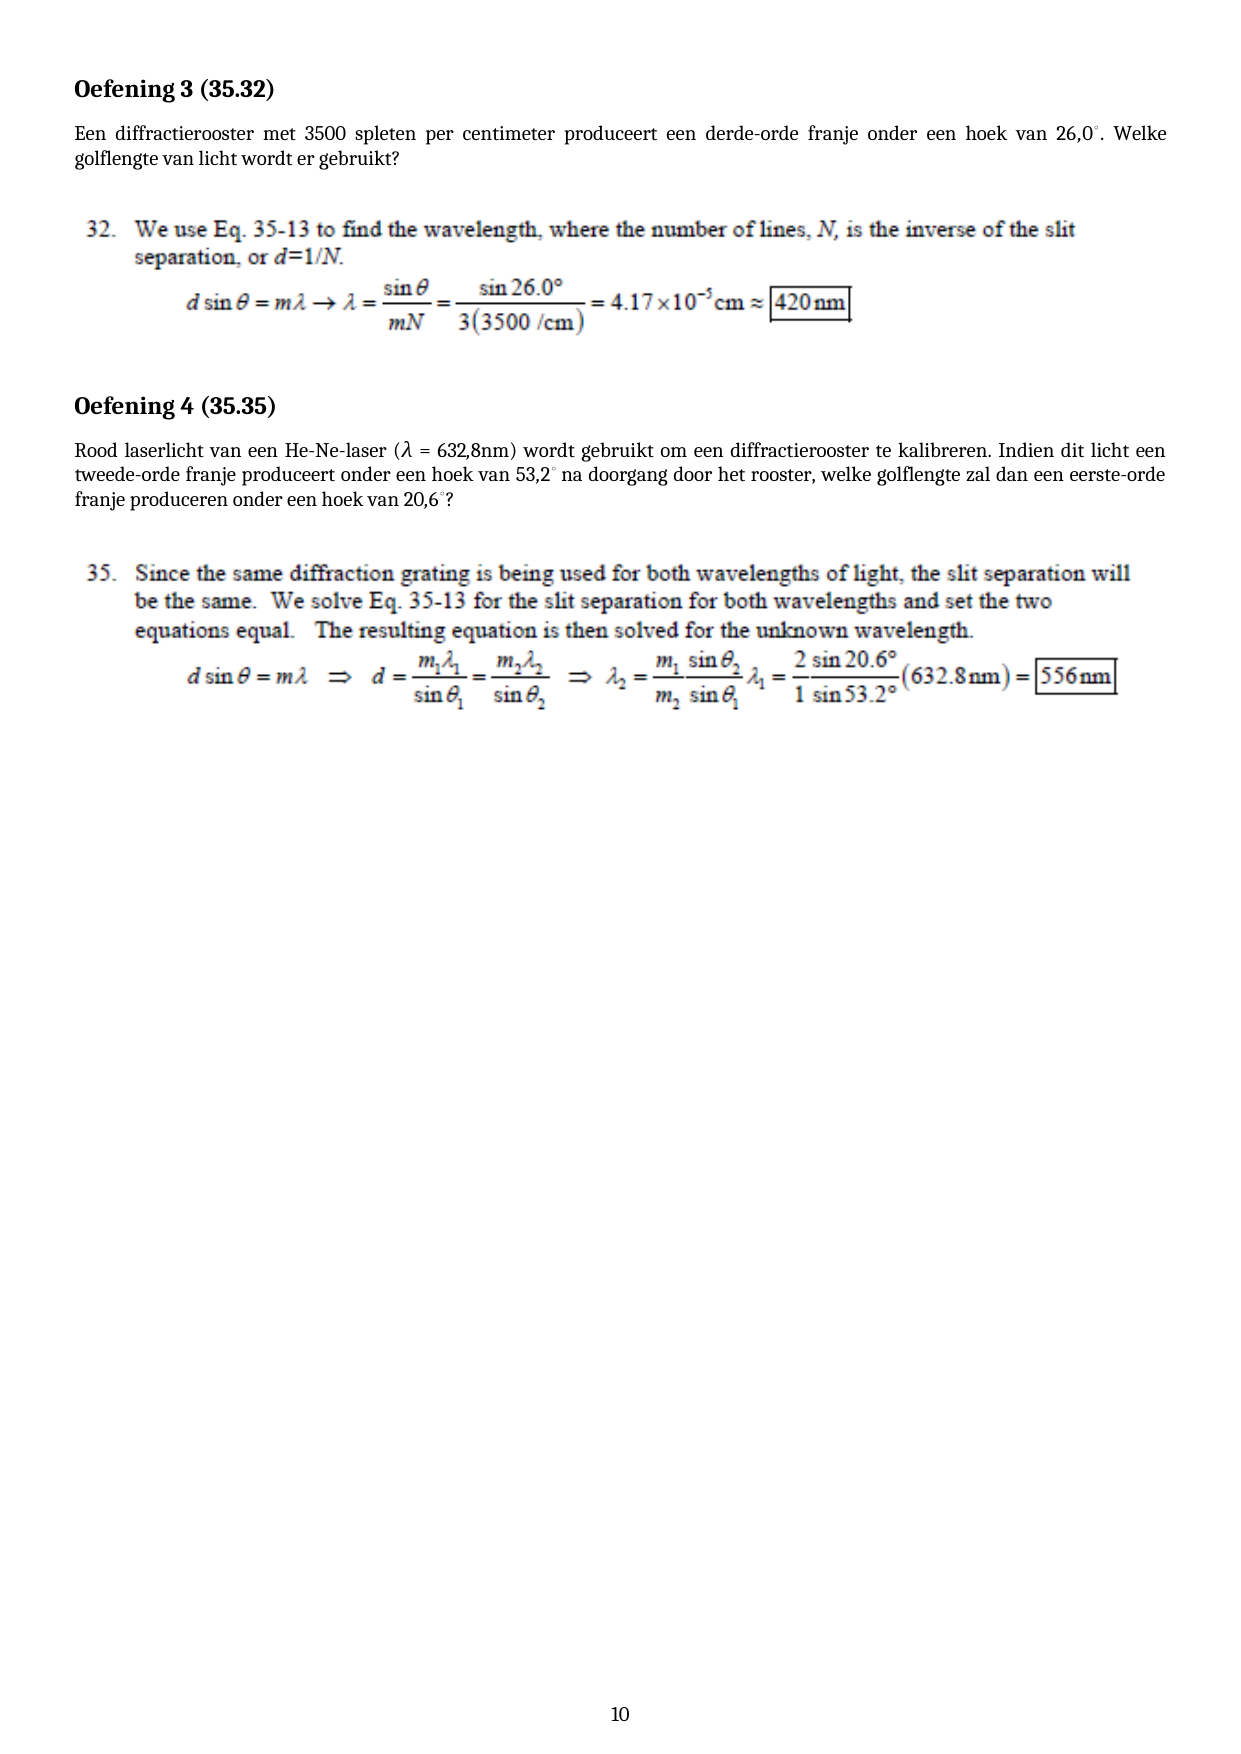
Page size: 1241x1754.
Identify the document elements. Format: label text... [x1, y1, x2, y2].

text Een diffractierooster met 3500 spleten per centimeter produceert een derde-orde franje onder een hoek van 26,0◦. Welke golflengte van licht wordt er gebruikt? [74, 122, 1167, 170]
picture [74, 547, 1162, 725]
text Rood laserlicht van een He-Ne-laser (λ = 632,8nm) wordt gebruikt om een diffractierooster te kalibreren. Indien dit licht een tweede-orde franje produceert onder een hoek van 53,2◦ na doorgang door het rooster, welke golflengte zal dan een eerste-orde franje produceren onder een hoek van 20,6◦? [74, 438, 1167, 512]
text Oefening 3 (35.32) [74, 75, 1167, 104]
picture [74, 205, 1181, 357]
text Oefening 4 (35.35) [74, 392, 1167, 421]
